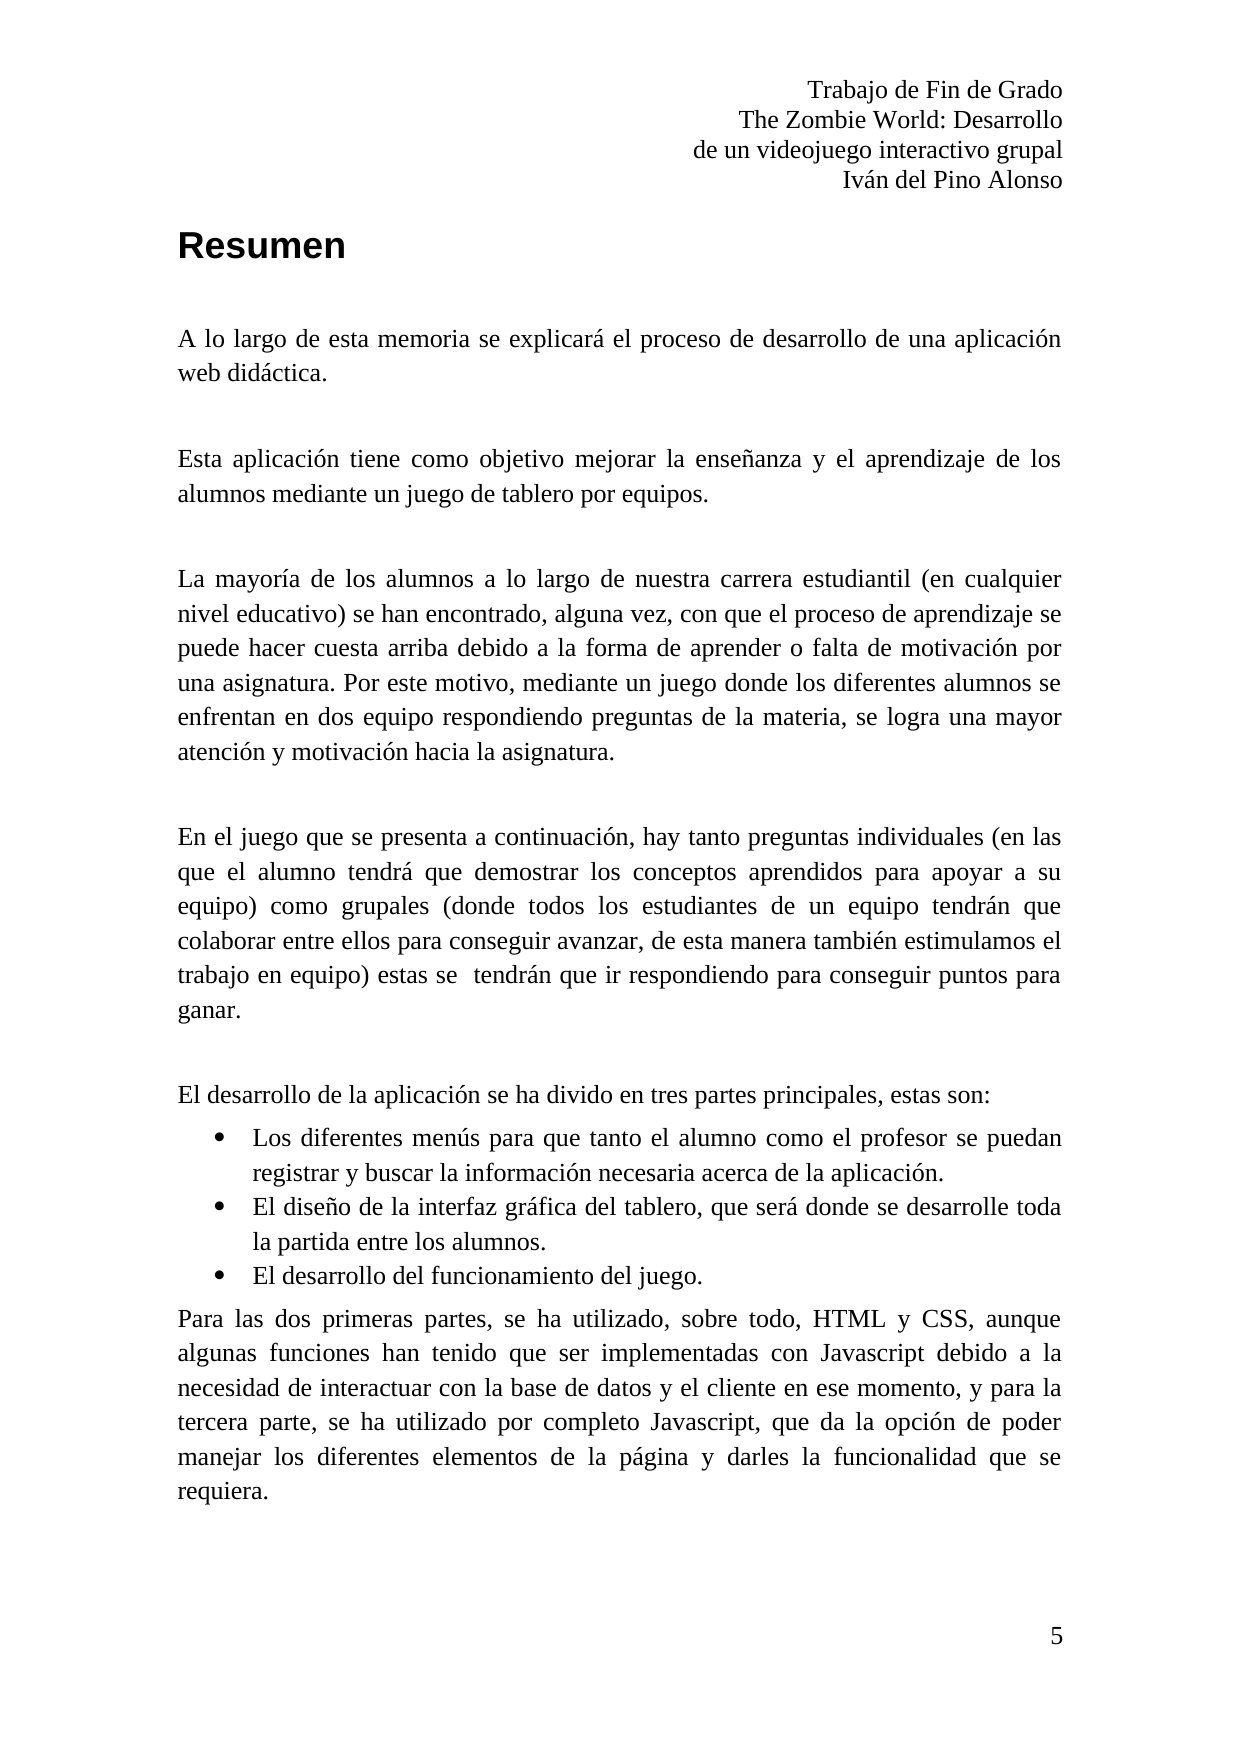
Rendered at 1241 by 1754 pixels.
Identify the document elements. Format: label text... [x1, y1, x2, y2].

text En el juego que se presenta a continuación, hay tanto preguntas individuales (en las que el alumno tendrá que demostrar los conceptos aprendidos para apoyar a su equipo) como grupales (donde todos los estudiantes de un equipo tendrán que colaborar entre ellos para conseguir avanzar, de esta manera también estimulamos el trabajo en equipo) estas se tendrán que ir respondiendo para conseguir puntos para ganar. [177, 821, 1063, 1024]
list Los diferentes menús para que tanto el alumno como el profesor se puedan registrar y buscar la información necesaria acerca de la aplicación. [215, 1122, 1063, 1187]
text Esta aplicación tiene como objetivo mejorar la enseñanza y el aprendizaje de los alumnos mediante un juego de tablero por equipos. [177, 443, 1063, 508]
text Resumen [177, 224, 1063, 267]
text A lo largo de esta memoria se explicará el proceso de desarrollo de una aplicación web didáctica. [177, 323, 1063, 387]
text Para las dos primeras partes, se ha utilizado, sobre todo, HTML y CSS, aunque algunas funciones han tenido que ser implementadas con Javascript debido a la necesidad de interactuar con la base de datos y el cliente en ese momento, y para la tercera parte, se ha utilizado por completo Javascript, que da la opción de poder manejar los diferentes elementos de la página y darles la funcionalidad que se requiera. [177, 1303, 1063, 1505]
text La mayoría de los alumnos a lo largo de nuestra carrera estudiantil (en cualquier nivel educativo) se han encontrado, alguna vez, con que el proceso de aprendizaje se puede hacer cuesta arriba debido a la forma de aprender o falta de motivación por una asignatura. Por este motivo, mediante un juego donde los diferentes alumnos se enfrentan en dos equipo respondiendo preguntas de la materia, se logra una mayor atención y motivación hacia la asignatura. [177, 563, 1063, 766]
list El desarrollo del funcionamiento del juego. [215, 1260, 1063, 1290]
list El diseño de la interfaz gráfica del tablero, que será donde se desarrolle toda la partida entre los alumnos. [215, 1191, 1063, 1256]
text El desarrollo de la aplicación se ha divido en tres partes principales, estas son: [177, 1079, 1063, 1109]
